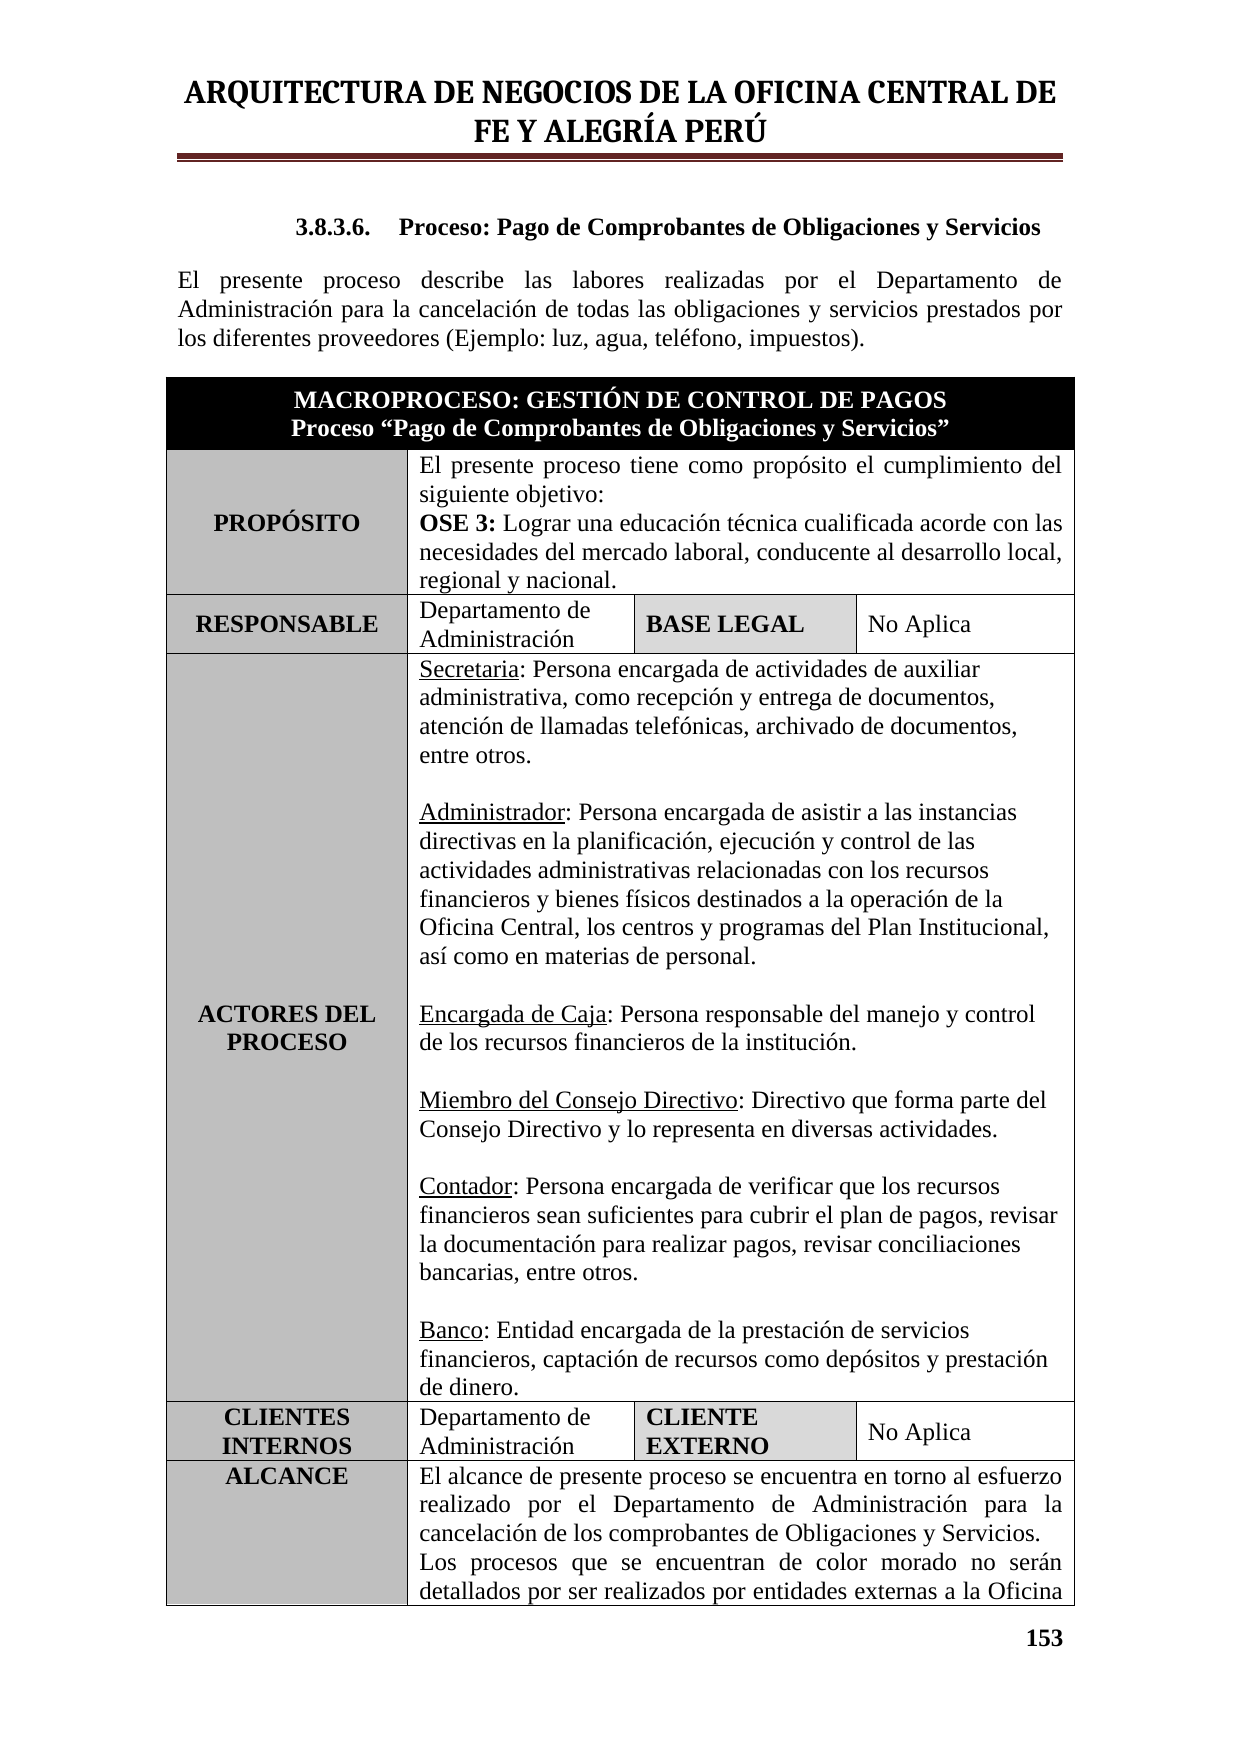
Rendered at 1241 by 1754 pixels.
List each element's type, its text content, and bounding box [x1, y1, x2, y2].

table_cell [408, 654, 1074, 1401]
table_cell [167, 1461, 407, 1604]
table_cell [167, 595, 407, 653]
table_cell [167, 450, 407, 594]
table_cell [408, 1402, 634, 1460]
subtitle Proceso: Pago de Comprobantes de Obligaciones y Servicios [295, 212, 1063, 240]
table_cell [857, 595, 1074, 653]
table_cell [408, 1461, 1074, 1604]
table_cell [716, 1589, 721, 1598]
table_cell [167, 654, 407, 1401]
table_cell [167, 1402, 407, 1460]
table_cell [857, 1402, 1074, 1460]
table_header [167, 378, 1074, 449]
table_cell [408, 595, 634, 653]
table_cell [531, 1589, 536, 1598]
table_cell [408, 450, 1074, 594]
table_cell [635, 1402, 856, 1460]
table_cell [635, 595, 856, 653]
text El presente proceso describe las labores realizadas por el Departamento de Administración para la cancelación de todas las obligaciones y servicios prestados por los diferentes proveedores (Ejemplo: luz, agua, teléfono, impuestos). [177, 265, 1063, 352]
